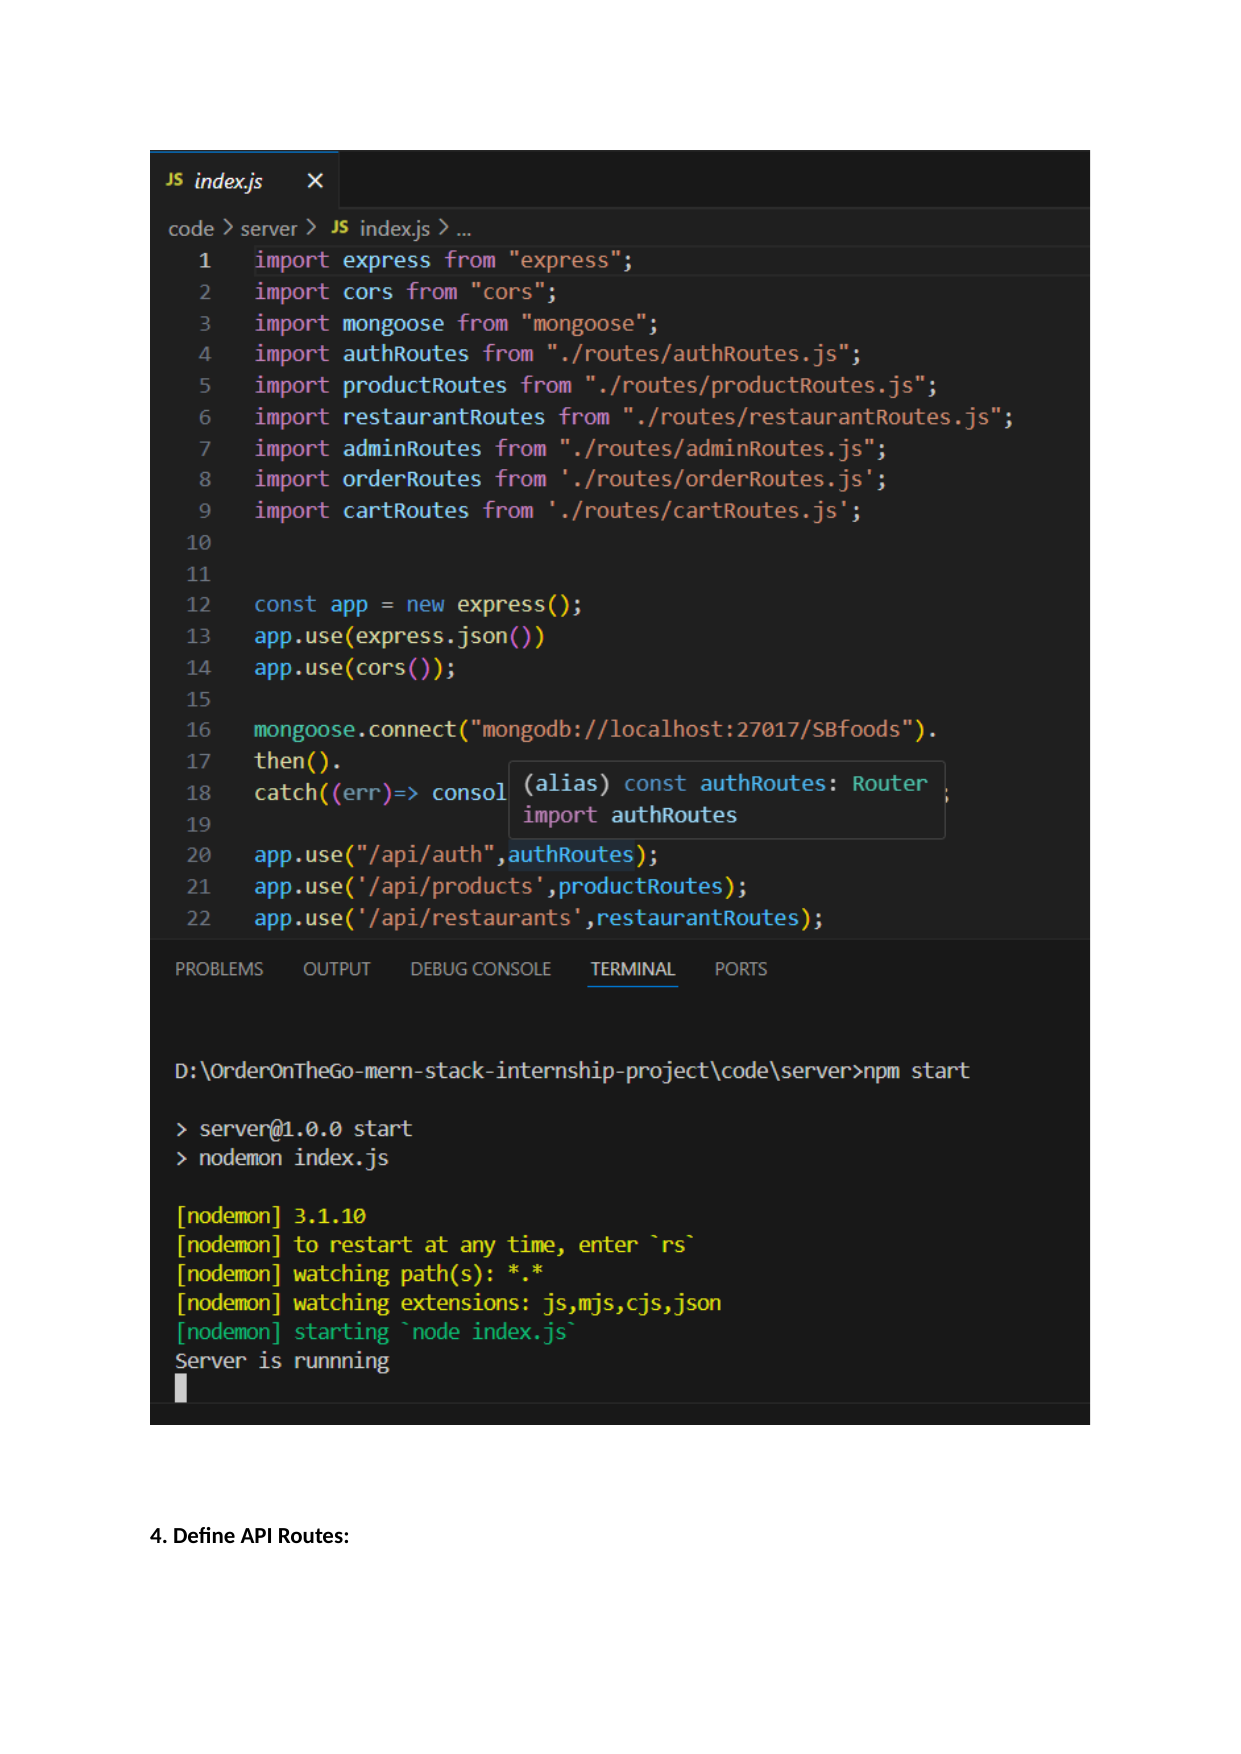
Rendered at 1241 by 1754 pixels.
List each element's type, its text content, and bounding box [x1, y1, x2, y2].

text 4. Define API Routes: [150, 1521, 1090, 1549]
picture [150, 150, 1091, 1425]
